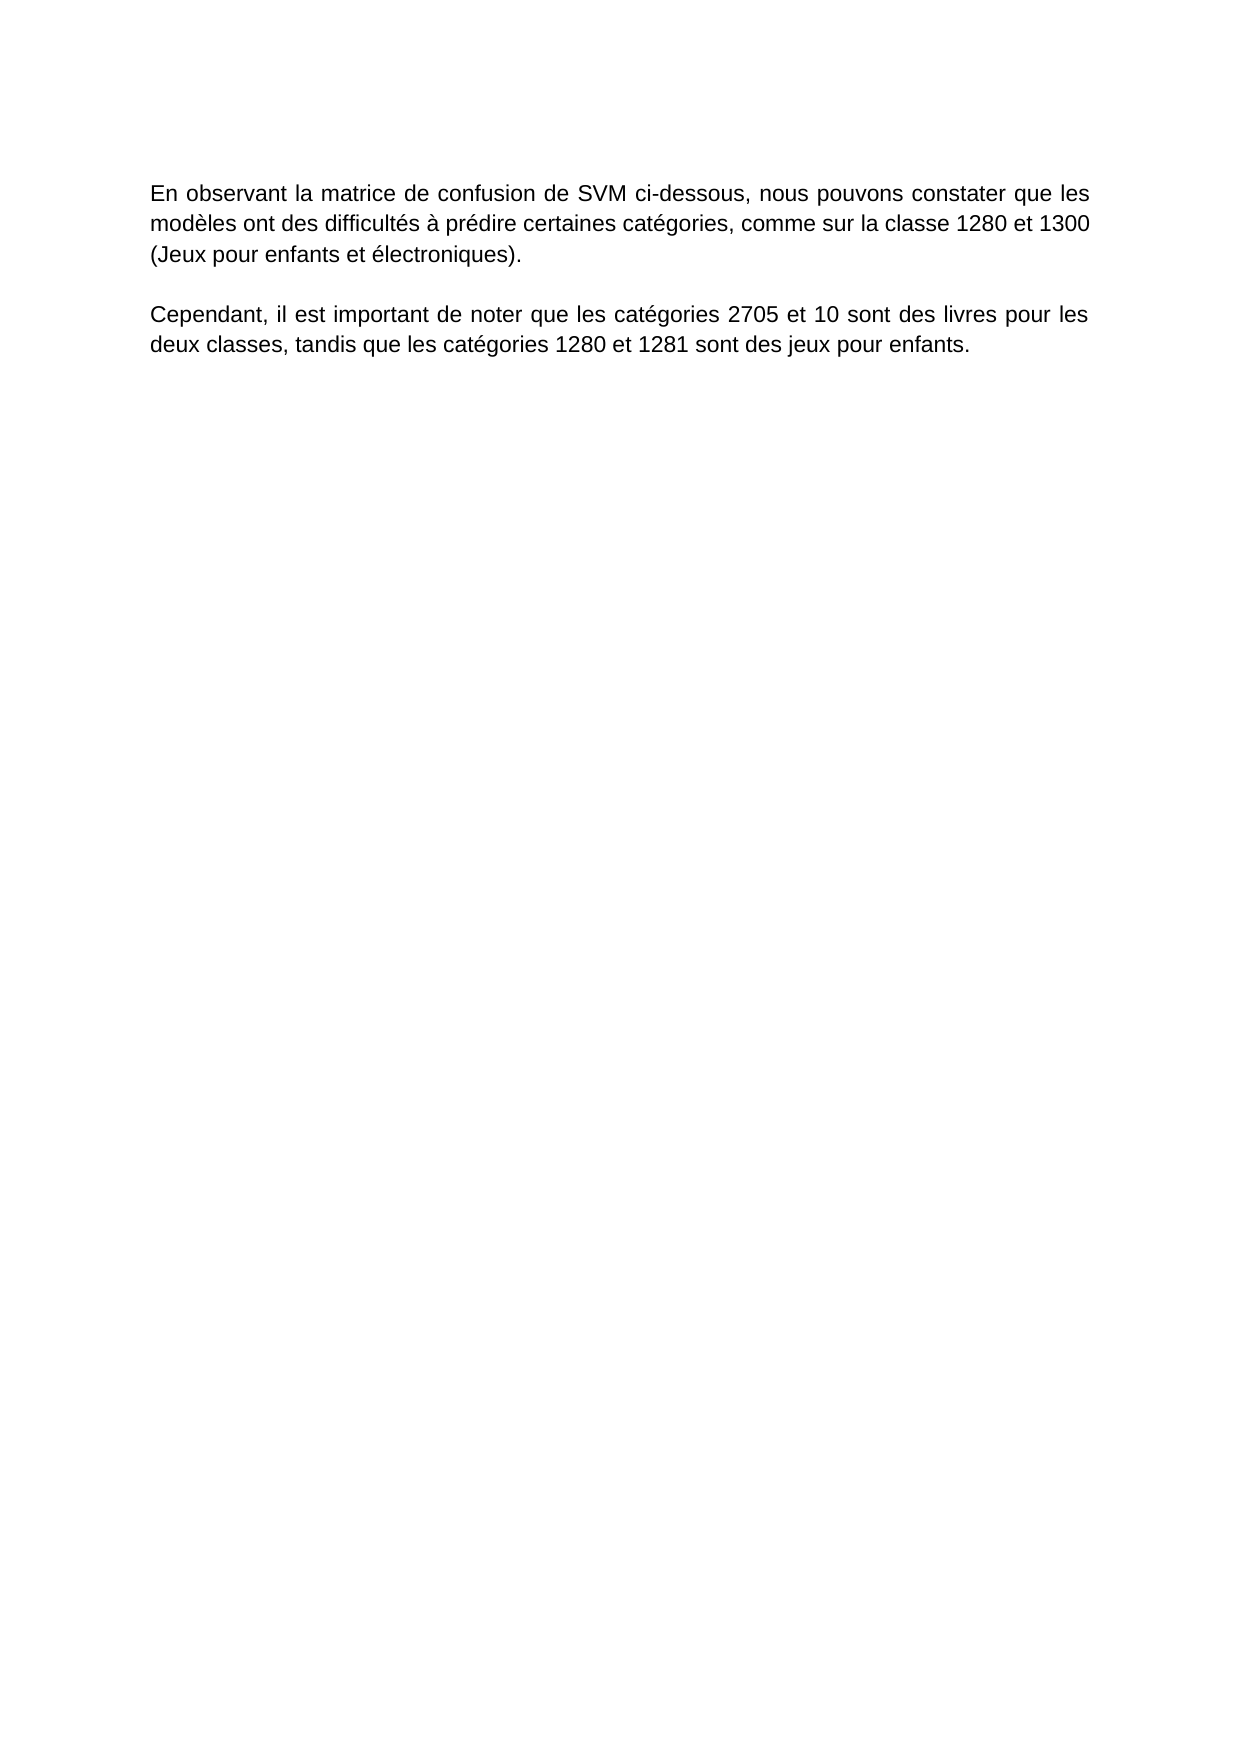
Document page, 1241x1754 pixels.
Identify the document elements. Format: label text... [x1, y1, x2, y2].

text En observant la matrice de confusion de SVM ci-dessous, nous pouvons constater que les modèles ont des difficultés à prédire certaines catégories, comme sur la classe 1280 et 1300 (Jeux pour enfants et électroniques). [150, 180, 1090, 267]
text Cependant, il est important de noter que les catégories 2705 et 10 sont des livres pour les deux classes, tandis que les catégories 1280 et 1281 sont des jeux pour enfants. [150, 301, 1090, 358]
